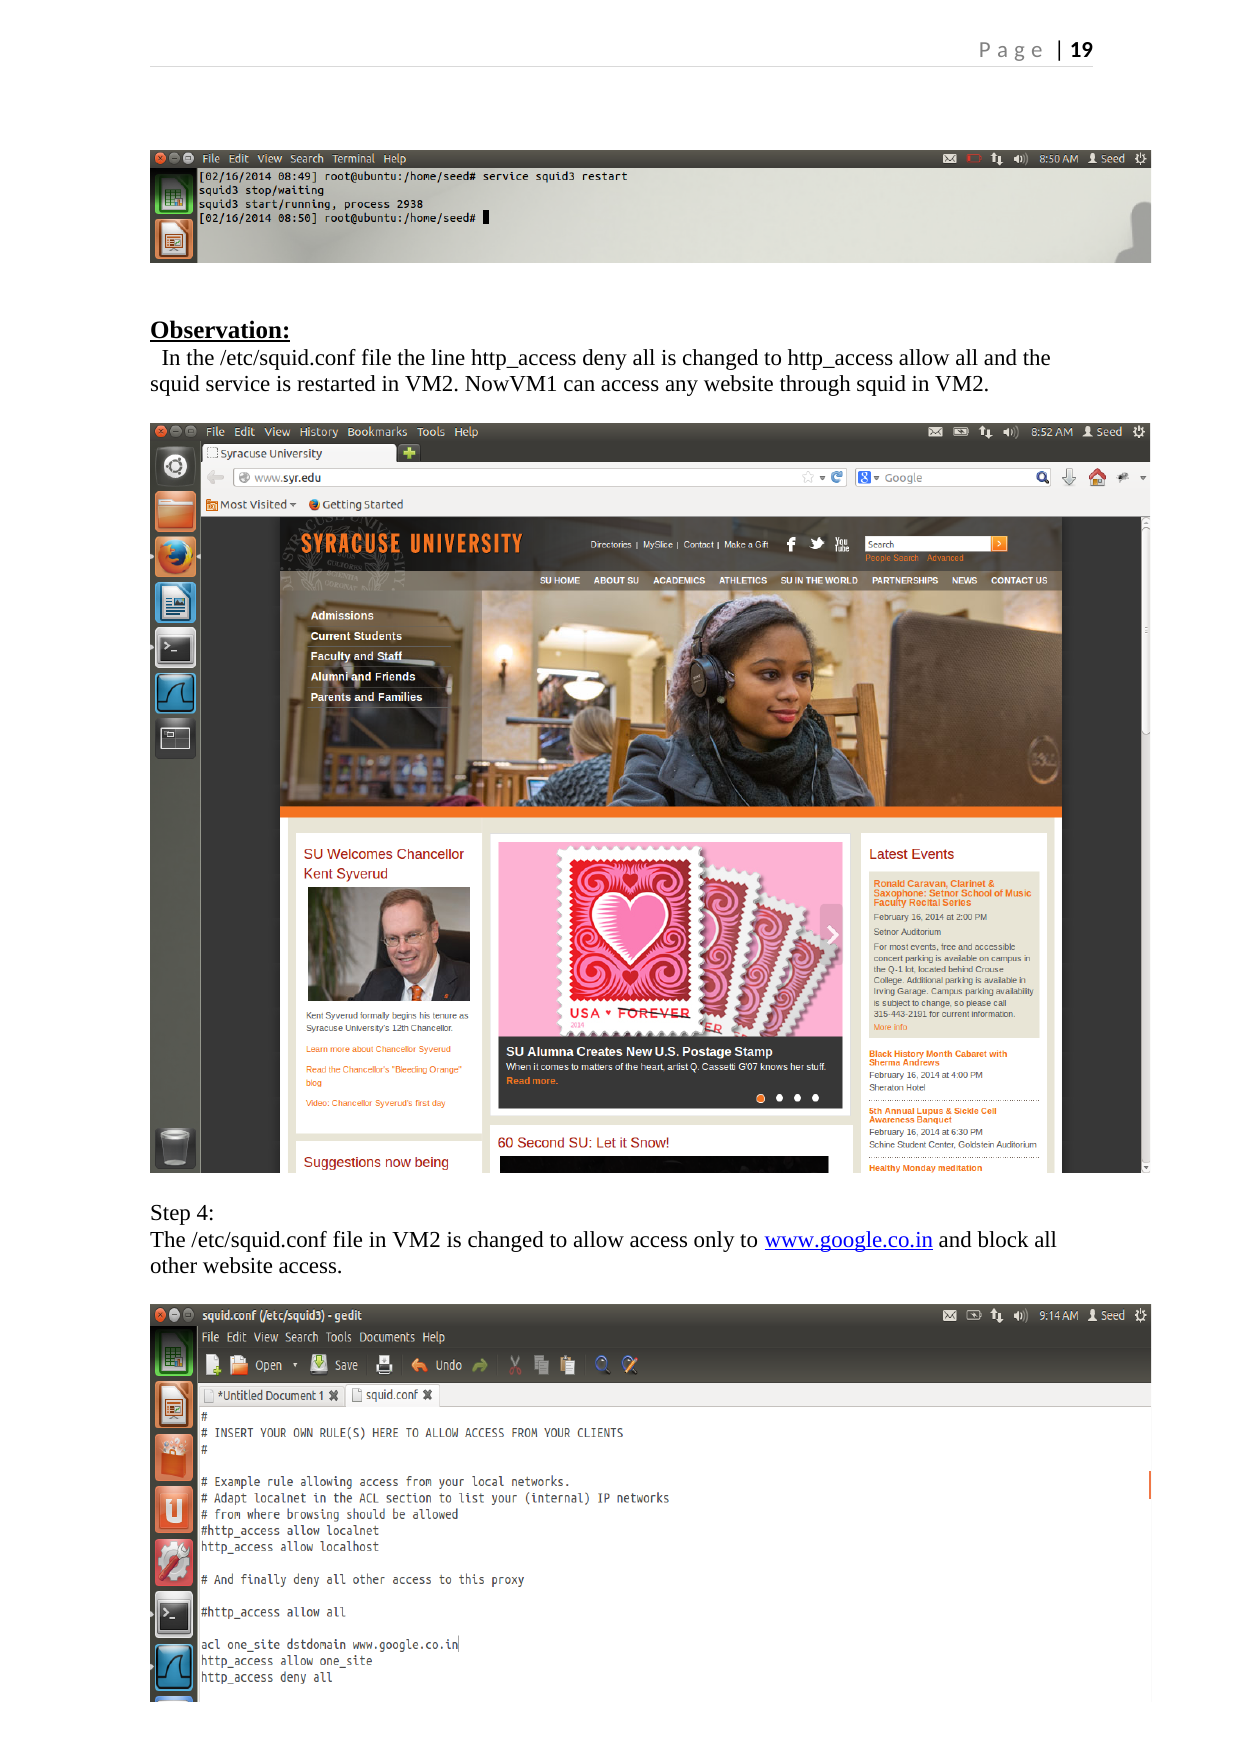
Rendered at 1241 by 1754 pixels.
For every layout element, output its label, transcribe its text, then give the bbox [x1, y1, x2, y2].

text The /etc/squid.conf file in VM2 is changed to allow access only to www.google.co.in and block all other website access. [150, 1226, 1095, 1278]
text Observation: [150, 315, 1095, 344]
picture [150, 423, 1150, 1173]
picture [150, 1304, 1152, 1702]
text Step 4: [150, 1199, 1095, 1226]
picture [150, 150, 1152, 263]
text In the /etc/squid.conf file the line http_access deny all is changed to http_access allow all and the squid service is restarted in VM2. NowVM1 can access any website through squid in VM2. [150, 344, 1095, 397]
